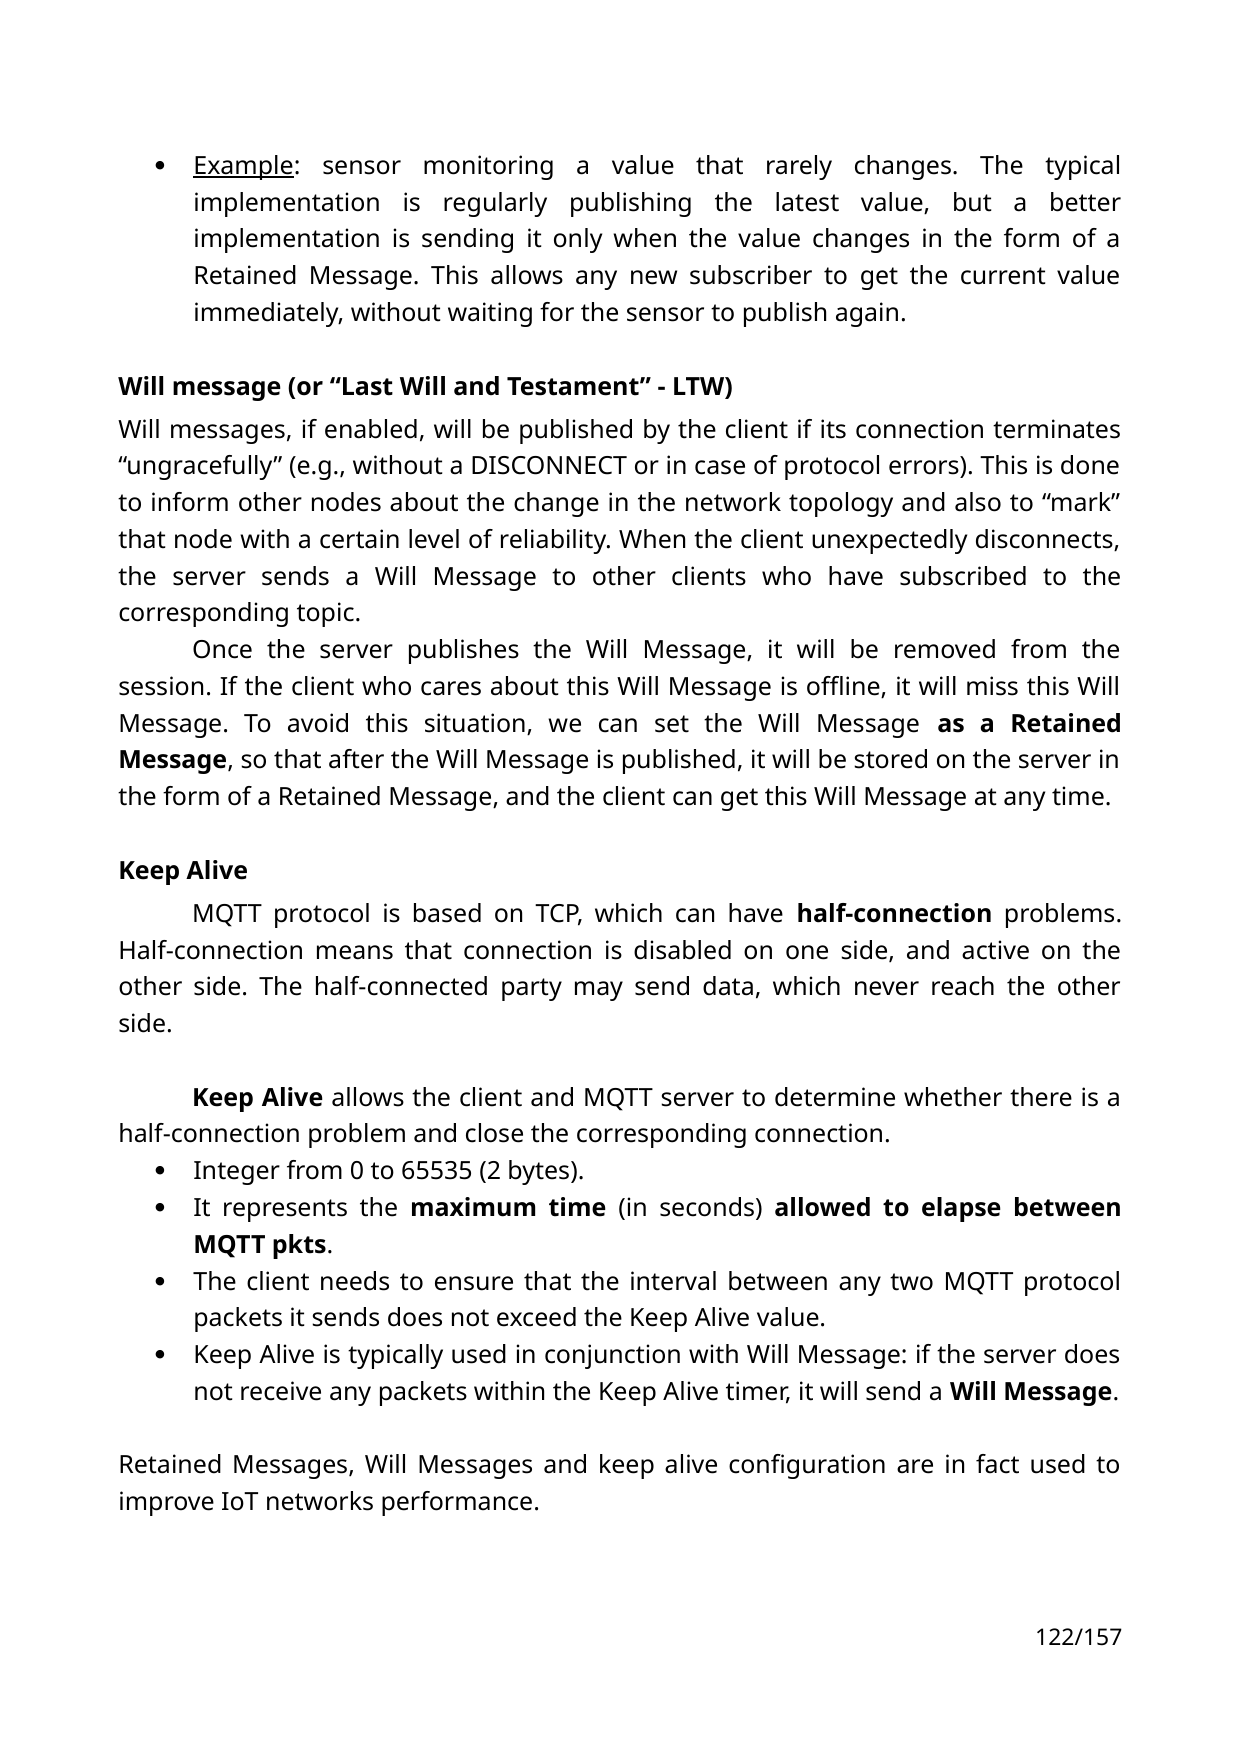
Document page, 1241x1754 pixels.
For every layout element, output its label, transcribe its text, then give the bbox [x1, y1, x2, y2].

list Keep Alive is typically used in conjunction with Will Message: if the server does not receive any packets within the Keep Alive timer, it will send a Will Message. [156, 1337, 1122, 1408]
list Integer from 0 to 65535 (2 bytes). [156, 1153, 1122, 1187]
text Retained Messages, Will Messages and keep alive configuration are in fact used to improve IoT networks performance. [118, 1447, 1122, 1518]
list It represents the maximum time (in seconds) allowed to elapse between MQTT pkts. [156, 1190, 1122, 1261]
text Keep Alive [118, 852, 1122, 887]
text Will messages, if enabled, will be published by the client if its connection terminates “ungracefully” (e.g., without a DISCONNECT or in case of protocol errors). This is done to inform other nodes about the change in the network topology and also to “mark” that node with a certain level of reliability. When the client unexpectedly disconnects, the server sends a Will Message to other clients who have subscribed to the corresponding topic. [118, 411, 1122, 629]
text Will message (or “Last Will and Testament” - LTW) [118, 368, 1122, 402]
list The client needs to ensure that the interval between any two MQTT protocol packets it sends does not exceed the Keep Alive value. [156, 1263, 1122, 1334]
list Example: sensor monitoring a value that rarely changes. The typical implementation is regularly publishing the latest value, but a better implementation is sending it only when the value changes in the form of a Retained Message. This allows any new subscriber to get the current value immediately, without waiting for the sensor to publish again. [156, 148, 1122, 329]
list Keep Alive allows the client and MQTT server to determine whether there is a half-connection problem and close the corresponding connection. [118, 1079, 1122, 1150]
list MQTT protocol is based on TCP, which can have half-connection problems. Half-connection means that connection is disabled on one side, and active on the other side. The half-connected party may send data, which never reach the other side. [118, 896, 1122, 1040]
list Once the server publishes the Will Message, it will be removed from the session. If the client who cares about this Will Message is offline, it will miss this Will Message. To avoid this situation, we can set the Will Message as a Retained Message, so that after the Will Message is published, it will be stored on the server in the form of a Retained Message, and the client can get this Will Message at any time. [118, 632, 1122, 813]
